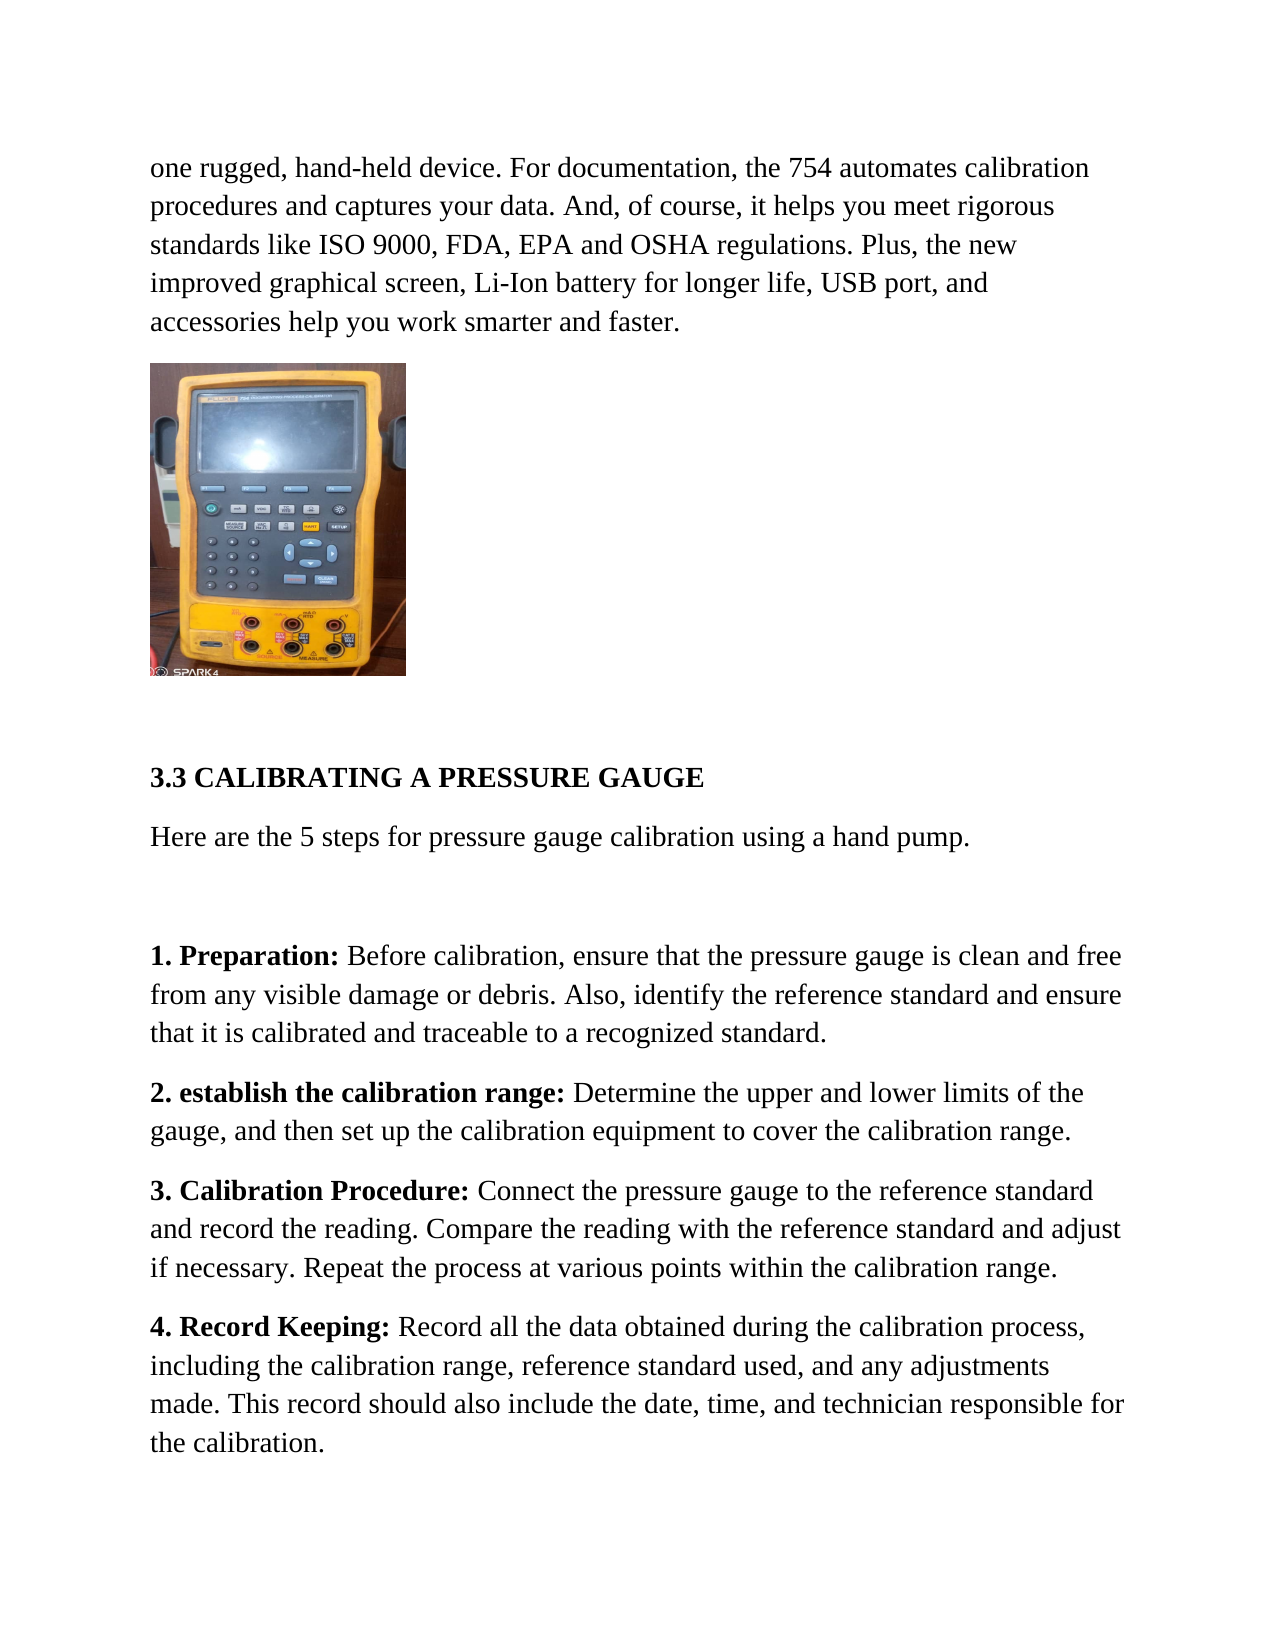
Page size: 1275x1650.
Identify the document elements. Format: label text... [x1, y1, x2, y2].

text 2. establish the calibration range: Determine the upper and lower limits of the gauge, and then set up the calibration equipment to cover the calibration range. [150, 1075, 1125, 1147]
text 1. Preparation: Before calibration, ensure that the pressure gauge is clean and free from any visible damage or debris. Also, identify the reference standard and ensure that it is calibrated and traceable to a recognized standard. [150, 938, 1125, 1049]
text Here are the 5 steps for pressure gauge calibration using a hand pump. [150, 819, 1125, 853]
text 3.3 CALIBRATING A PRESSURE GAUGE [150, 760, 1125, 794]
picture [150, 363, 406, 676]
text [150, 150, 1125, 338]
text 4. Record Keeping: Record all the data obtained during the calibration process, including the calibration range, reference standard used, and any adjustments made. This record should also include the date, time, and technician responsible for the calibration. [150, 1309, 1125, 1458]
text 3. Calibration Procedure: Connect the pressure gauge to the reference standard and record the reading. Compare the reading with the reference standard and adjust if necessary. Repeat the process at various points within the calibration range. [150, 1173, 1125, 1283]
